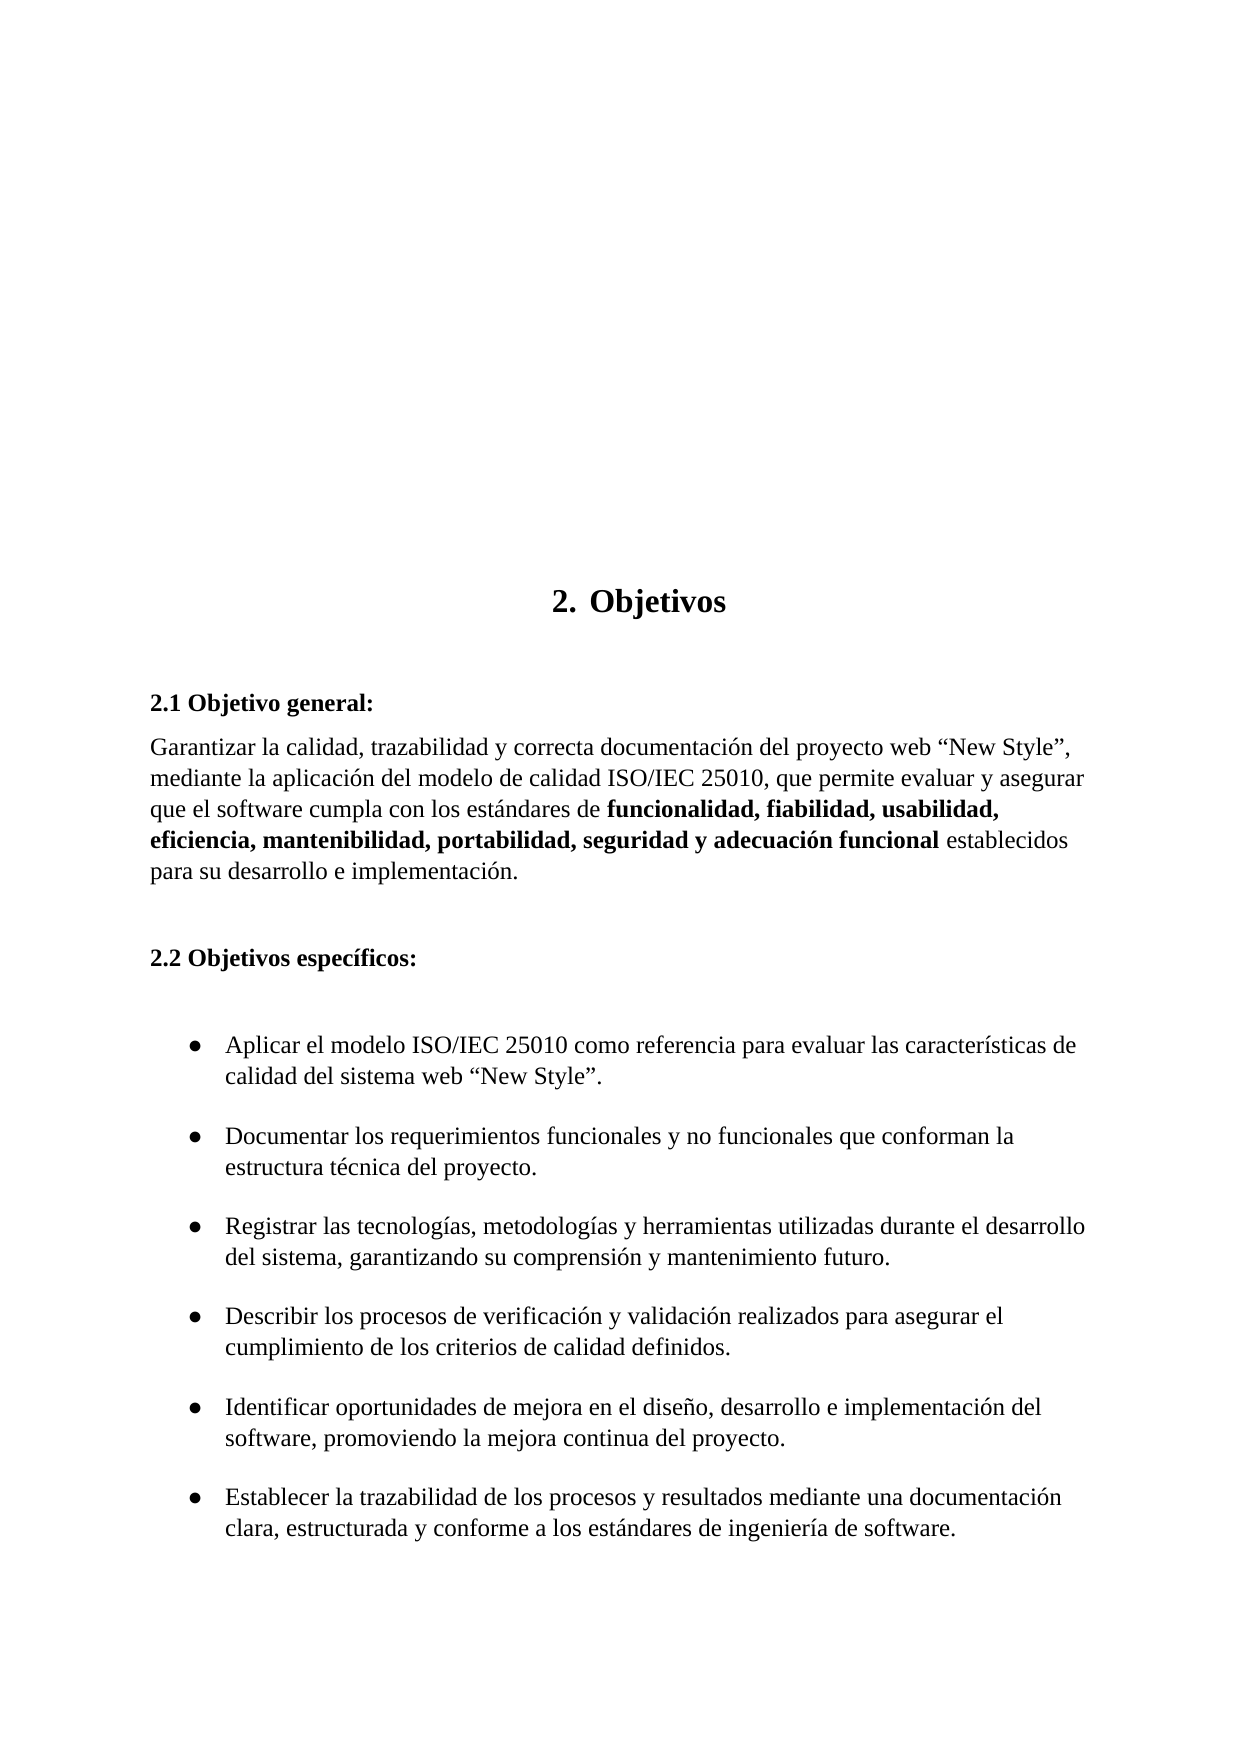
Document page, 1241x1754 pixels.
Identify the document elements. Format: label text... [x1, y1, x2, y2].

list Aplicar el modelo ISO/IEC 25010 como referencia para evaluar las características de calidad del sistema web “New Style”. [187, 1030, 1090, 1119]
list Establecer la trazabilidad de los procesos y resultados mediante una documentación clara, estructurada y conforme a los estándares de ingeniería de software. [187, 1482, 1090, 1542]
text 2.1 Objetivo general: [150, 688, 1090, 717]
list Documentar los requerimientos funcionales y no funcionales que conforman la estructura técnica del proyecto. [187, 1121, 1090, 1209]
list Registrar las tecnologías, metodologías y herramientas utilizadas durante el desarrollo del sistema, garantizando su comprensión y mantenimiento futuro. [187, 1211, 1090, 1299]
text Garantizar la calidad, trazabilidad y correcta documentación del proyecto web “New Style”, mediante la aplicación del modelo de calidad ISO/IEC 25010, que permite evaluar y asegurar que el software cumpla con los estándares de funcionalidad, fiabilidad, usabilidad, eficiencia, mantenibilidad, portabilidad, seguridad y adecuación funcional establecidos para su desarrollo e implementación. [150, 732, 1090, 885]
list Objetivos [187, 581, 1090, 619]
list Identificar oportunidades de mejora en el diseño, desarrollo e implementación del software, promoviendo la mejora continua del proyecto. [187, 1392, 1090, 1480]
text 2.2 Objetivos específicos: [150, 943, 1090, 972]
list Describir los procesos de verificación y validación realizados para asegurar el cumplimiento de los criterios de calidad definidos. [187, 1301, 1090, 1389]
